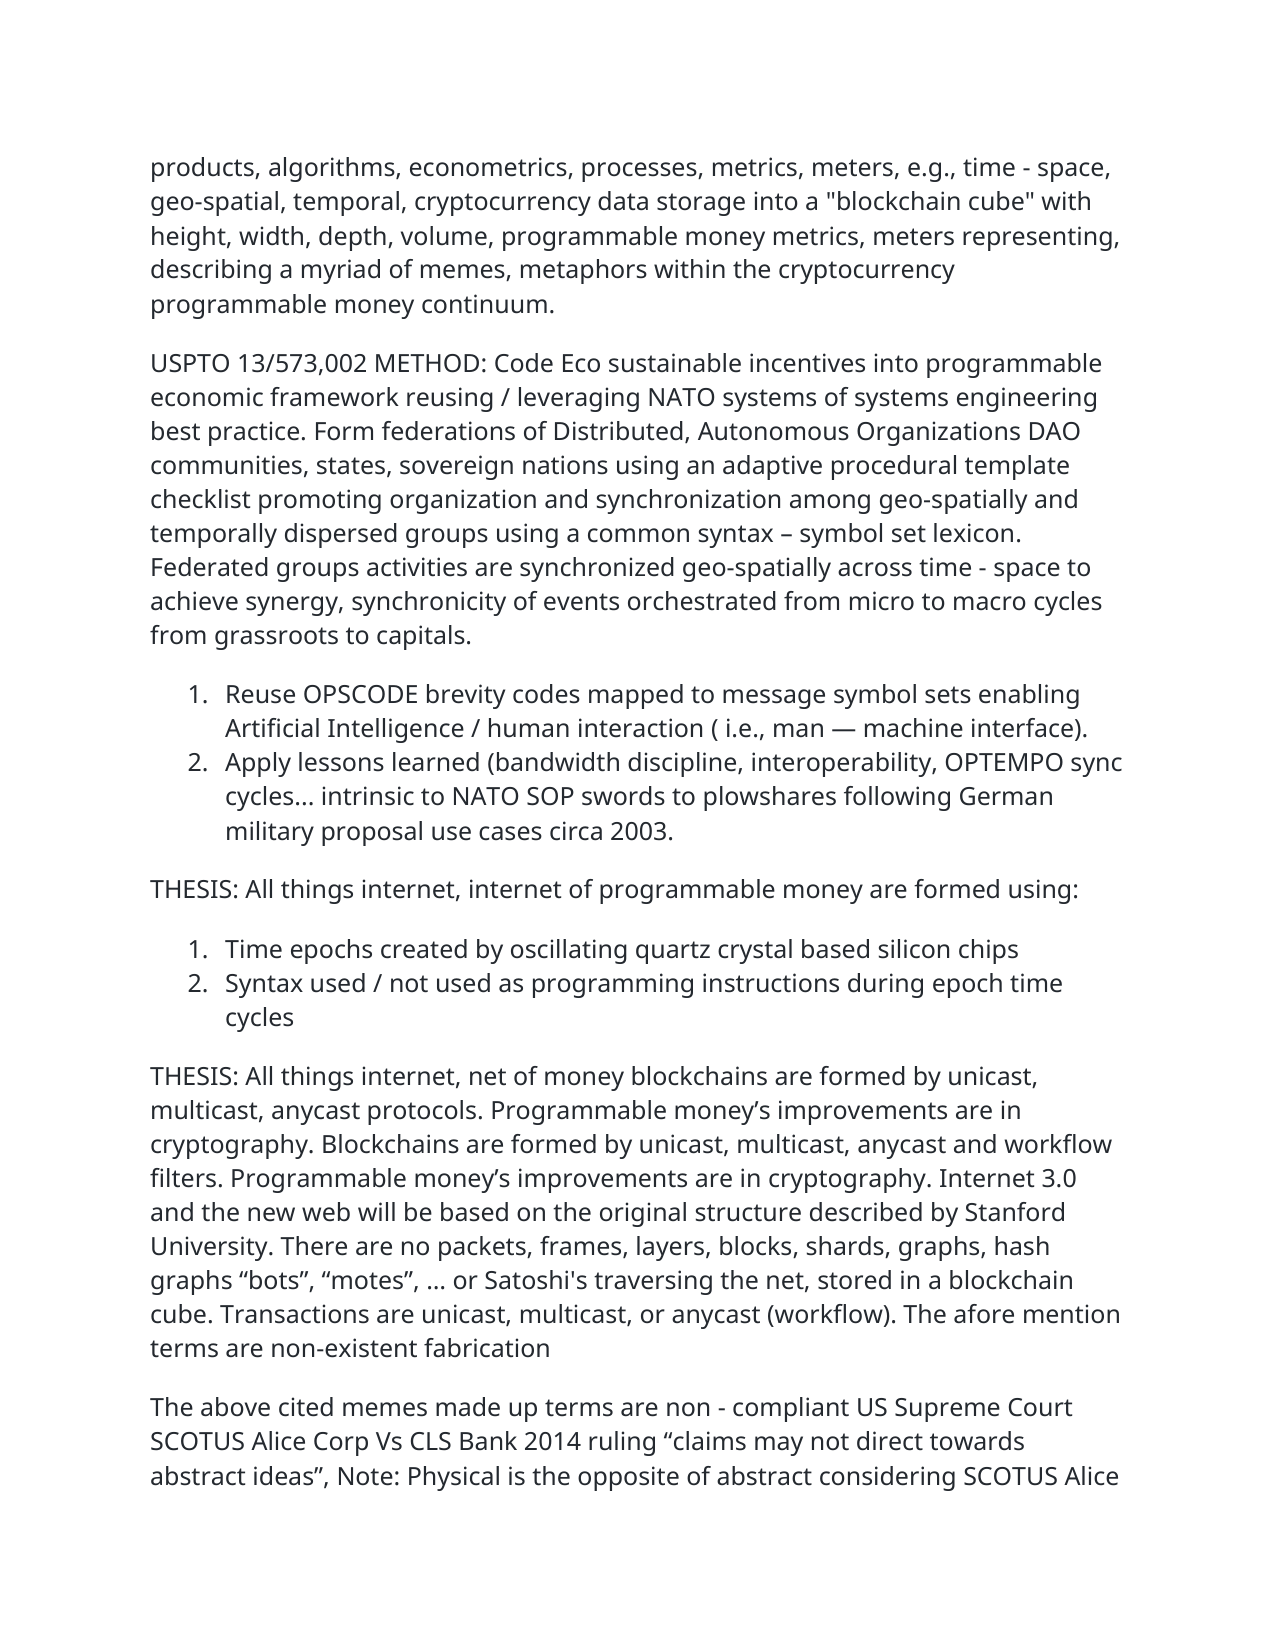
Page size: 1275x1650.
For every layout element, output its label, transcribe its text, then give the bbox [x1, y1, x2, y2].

list Reuse OPSCODE brevity codes mapped to message symbol sets enabling Artificial Intelligence / human interaction ( i.e., man — machine interface). [187, 677, 1125, 745]
text THESIS: All things internet, internet of programmable money are formed using: [150, 872, 1125, 906]
text THESIS: All things internet, net of money blockchains are formed by unicast, multicast, anycast protocols. Programmable money’s improvements are in cryptography. Blockchains are formed by unicast, multicast, anycast and workflow filters. Programmable money’s improvements are in cryptography. Internet 3.0 and the new web will be based on the original structure described by Stanford University. There are no packets, frames, layers, blocks, shards, graphs, hash graphs “bots”, “motes”, … or Satoshi's traversing the net, stored in a blockchain cube. Transactions are unicast, multicast, or anycast (workflow). The afore mention terms are non-existent fabrication [150, 1058, 1125, 1365]
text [150, 1390, 1125, 1492]
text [150, 150, 1125, 320]
text USPTO 13/573,002 METHOD: Code Eco sustainable incentives into programmable economic framework reusing / leveraging NATO systems of systems engineering best practice. Form federations of Distributed, Autonomous Organizations DAO communities, states, sovereign nations using an adaptive procedural template checklist promoting organization and synchronization among geo-spatially and temporally dispersed groups using a common syntax – symbol set lexicon. Federated groups activities are synchronized geo-spatially across time - space to achieve synergy, synchronicity of events orchestrated from micro to macro cycles from grassroots to capitals. [150, 345, 1125, 652]
list Time epochs created by oscillating quartz crystal based silicon chips [187, 931, 1125, 965]
list Apply lessons learned (bandwidth discipline, interoperability, OPTEMPO sync cycles... intrinsic to NATO SOP swords to plowshares following German military proposal use cases circa 2003. [187, 745, 1125, 847]
list Syntax used / not used as programming instructions during epoch time cycles [187, 965, 1125, 1033]
